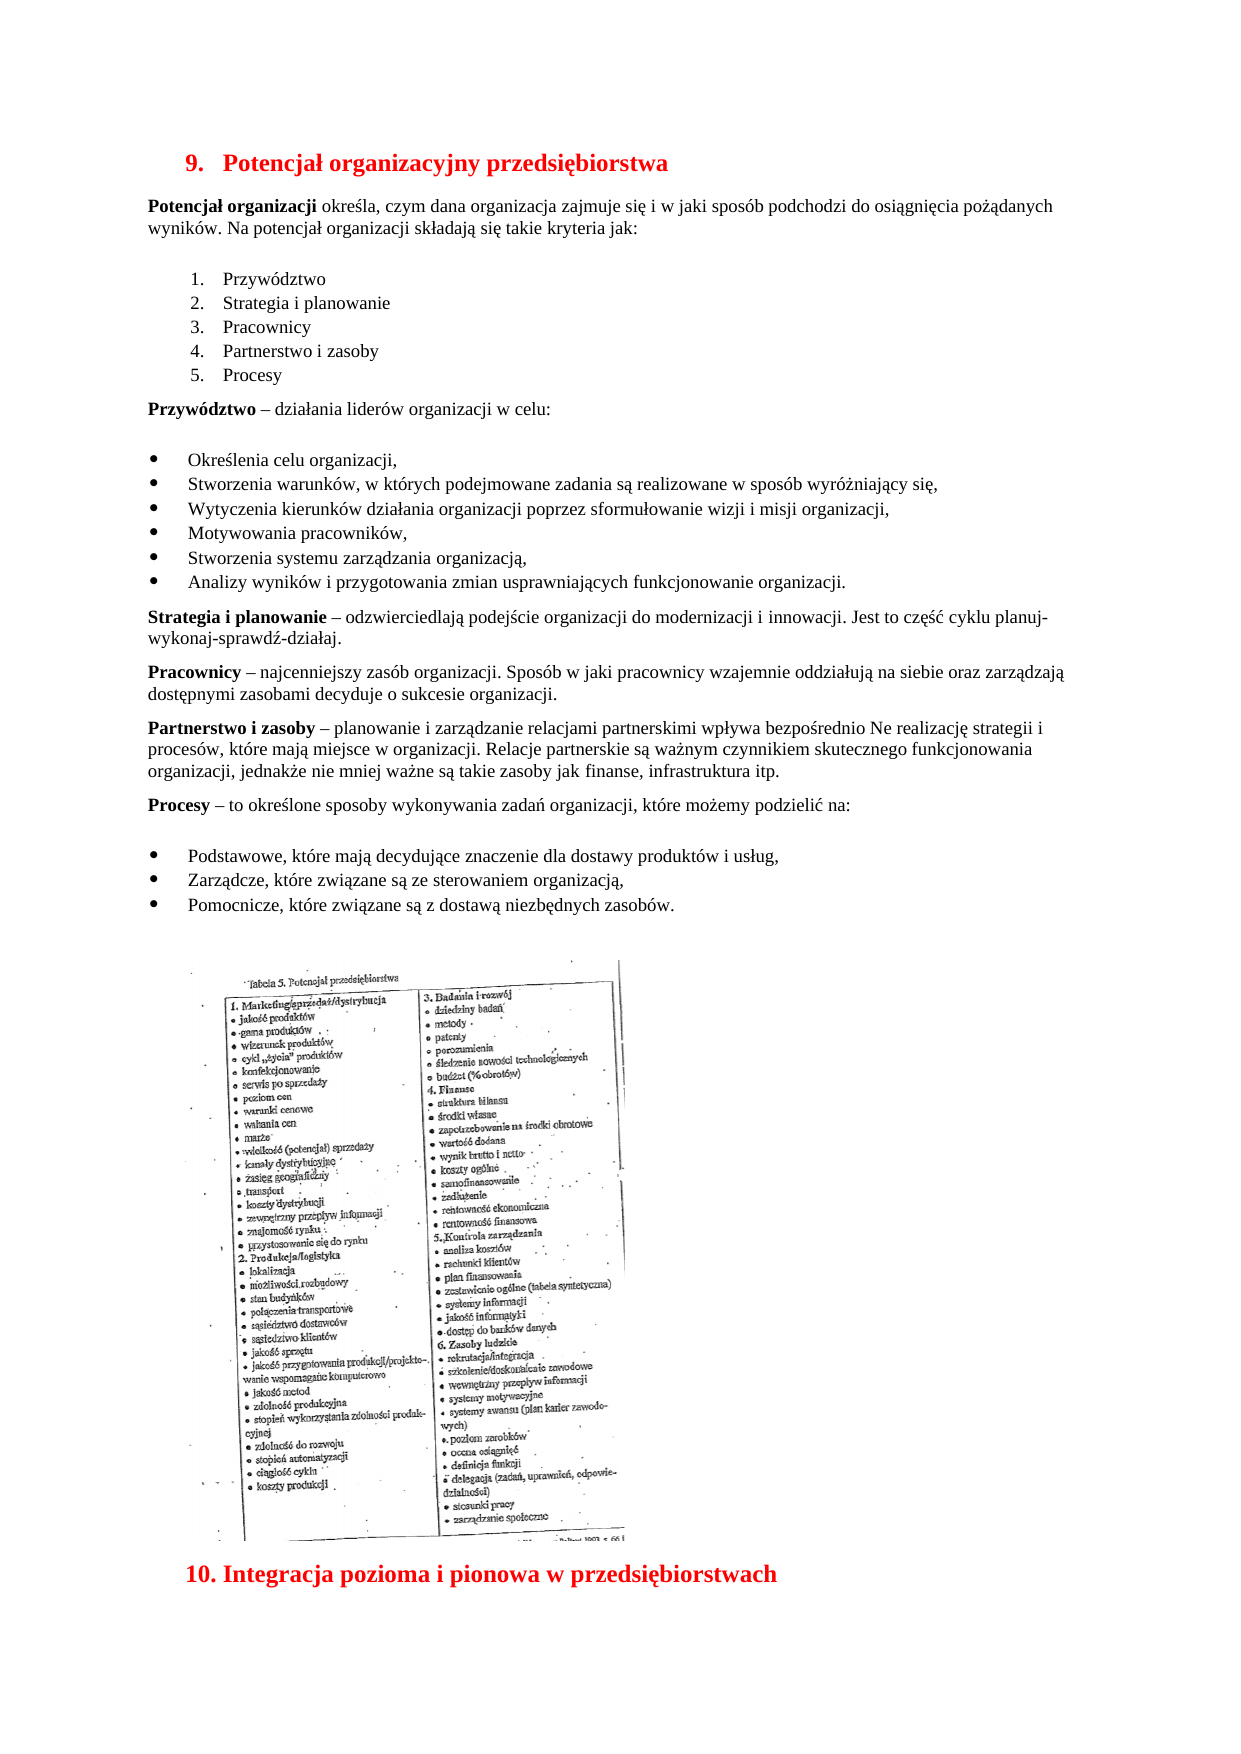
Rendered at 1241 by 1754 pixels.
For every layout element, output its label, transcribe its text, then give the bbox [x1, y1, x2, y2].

text Procesy – to określone sposoby wykonywania zadań organizacji, które możemy podzielić na: [148, 794, 1093, 816]
text Partnerstwo i zasoby – planowanie i zarządzanie relacjami partnerskimi wpływa bezpośrednio Ne realizację strategii i procesów, które mają miejsce w organizacji. Relacje partnerskie są ważnym czynnikiem skutecznego funkcjonowania organizacji, jednakże nie mniej ważne są takie zasoby jak finanse, infrastruktura itp. [148, 717, 1093, 781]
list Integracja pozioma i pionowa w przedsiębiorstwach [185, 1559, 1093, 1588]
list Motywowania pracowników, [150, 522, 1093, 544]
list Przywództwo [190, 268, 1093, 289]
text Przywództwo – działania liderów organizacji w celu: [148, 398, 1093, 419]
list Partnerstwo i zasoby [190, 340, 1093, 361]
text Pracownicy – najcenniejszy zasób organizacji. Sposób w jaki pracownicy wzajemnie oddziałują na siebie oraz zarządzają dostępnymi zasobami decyduje o sukcesie organizacji. [148, 661, 1093, 704]
list Podstawowe, które mają decydujące znaczenie dla dostawy produktów i usług, [150, 845, 1093, 867]
list Zarządcze, które związane są ze sterowaniem organizacją, [150, 869, 1093, 891]
list Analizy wyników i przygotowania zmian usprawniających funkcjonowanie organizacji. [150, 571, 1093, 593]
list Pomocnicze, które związane są z dostawą niezbędnych zasobów. [150, 894, 1093, 916]
list Procesy [190, 364, 1093, 385]
text Strategia i planowanie – odzwierciedlają podejście organizacji do modernizacji i innowacji. Jest to część cyklu planuj-wykonaj-sprawdź-działaj. [148, 606, 1093, 649]
list Potencjał organizacyjny przedsiębiorstwa [185, 148, 1093, 176]
list Stworzenia warunków, w których podejmowane zadania są realizowane w sposób wyróżniający się, [150, 473, 1093, 495]
list Strategia i planowanie [190, 292, 1093, 313]
text Potencjał organizacji określa, czym dana organizacja zajmuje się i w jaki sposób podchodzi do osiągnięcia pożądanych wyników. Na potencjał organizacji składają się takie kryteria jak: [148, 195, 1093, 238]
picture [185, 960, 625, 1541]
list Stworzenia systemu zarządzania organizacją, [150, 547, 1093, 568]
list Określenia celu organizacji, [150, 449, 1093, 471]
list Wytyczenia kierunków działania organizacji poprzez sformułowanie wizji i misji organizacji, [150, 498, 1093, 519]
list Pracownicy [190, 316, 1093, 337]
